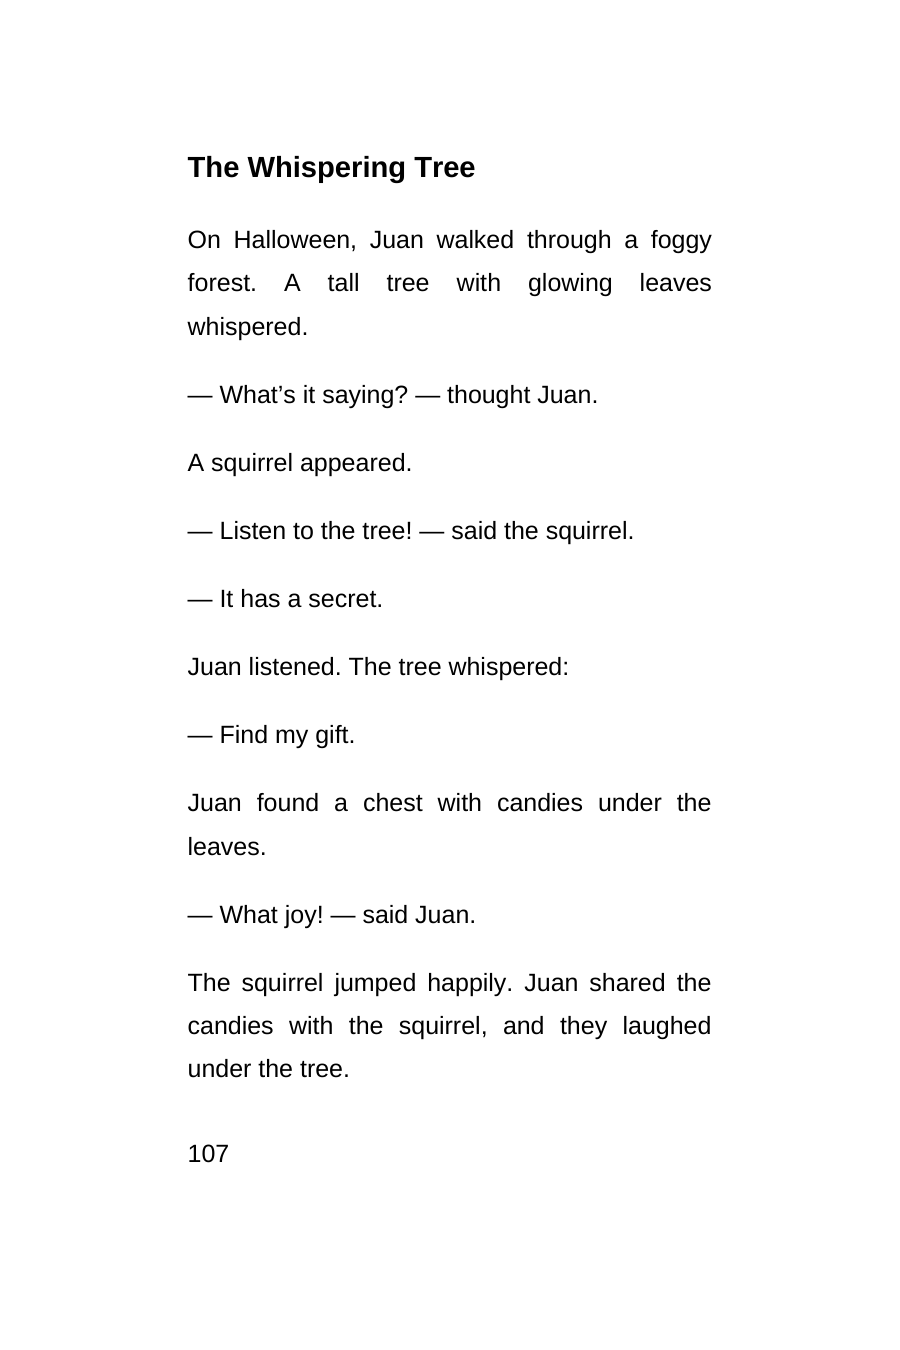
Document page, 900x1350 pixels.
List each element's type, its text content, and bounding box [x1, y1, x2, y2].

text Juan listened. The tree whispered: [187, 652, 712, 681]
subtitle The Whispering Tree [187, 150, 615, 183]
text A squirrel appeared. [187, 448, 712, 476]
text — What joy! — said Juan. [187, 899, 712, 928]
text On Halloween, Juan walked through a foggy forest. A tall tree with glowing leaves whispered. [187, 225, 712, 340]
text — It has a secret. [187, 584, 712, 613]
text The squirrel jumped happily. Juan shared the candies with the squirrel, and they laughed under the tree. [187, 968, 712, 1083]
text — Find my gift. [187, 720, 712, 749]
text Juan found a chest with candies under the leaves. [187, 788, 712, 860]
text — What’s it saying? — thought Juan. [187, 379, 712, 408]
text — Listen to the tree! — said the squirrel. [187, 516, 712, 544]
